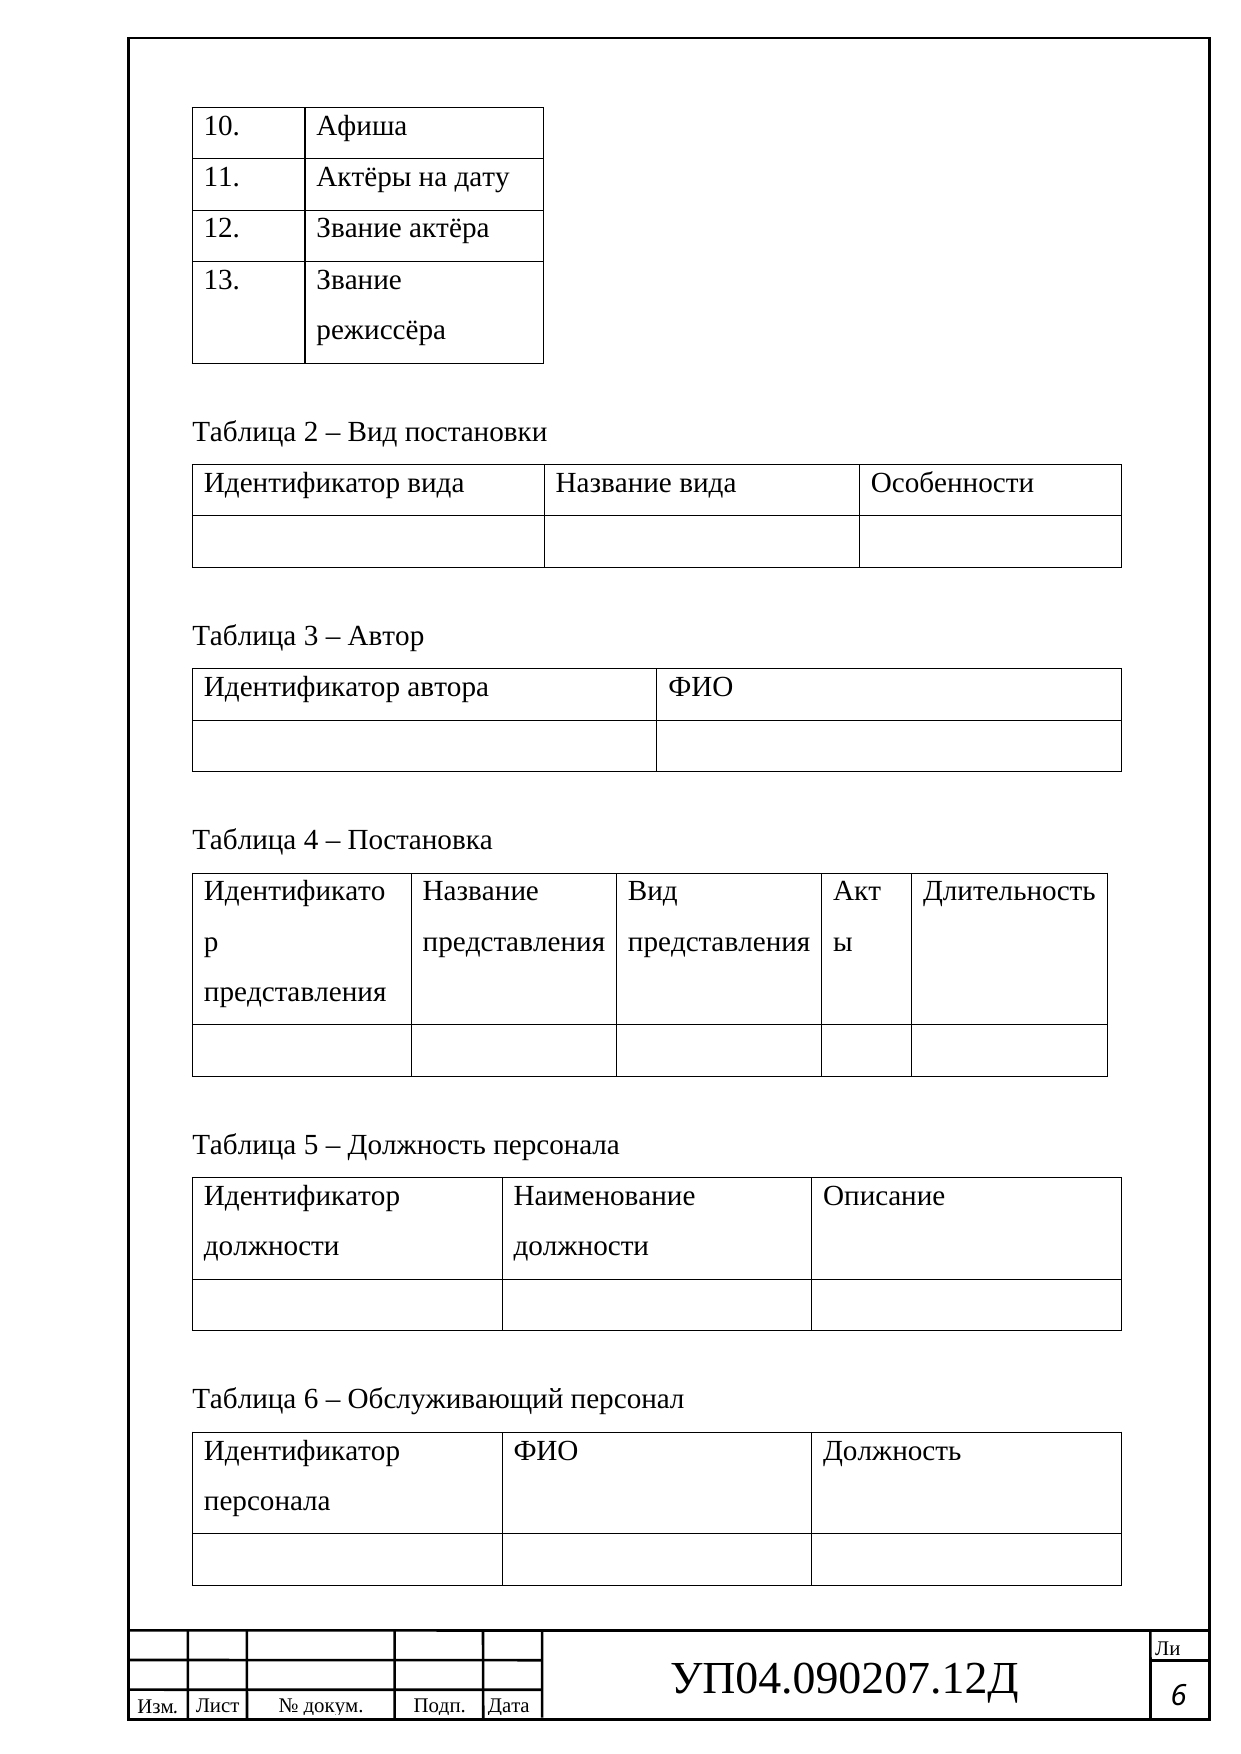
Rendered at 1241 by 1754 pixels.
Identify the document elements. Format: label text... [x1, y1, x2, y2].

table_header Длительность [912, 874, 1107, 1024]
table_cell [545, 516, 859, 567]
table_cell [503, 1534, 811, 1584]
text Таблица 2 – Вид постановки [192, 414, 1122, 447]
table_header Акты [822, 874, 911, 1024]
table_cell Звание актёра [306, 211, 543, 261]
table_header Название вида [545, 465, 859, 515]
table_cell 12. [193, 211, 304, 261]
table_header Должность [812, 1433, 1121, 1533]
table_cell [617, 1025, 821, 1076]
table_cell 11. [193, 159, 304, 209]
table_cell [193, 1280, 502, 1330]
table_header Название представления [412, 874, 616, 1024]
text Таблица 6 – Обслуживающий персонал [192, 1381, 1122, 1415]
table_cell [412, 1025, 616, 1076]
table_cell [812, 1280, 1121, 1330]
table_header Идентификатор вида [193, 465, 544, 515]
table_cell [193, 1534, 502, 1584]
table_cell [812, 1534, 1121, 1584]
table_cell [193, 516, 544, 567]
table_cell Актёры на дату [306, 159, 543, 209]
text Таблица 4 – Постановка [192, 822, 1122, 856]
table_header Идентификатор должности [193, 1178, 502, 1279]
table_cell [860, 516, 1121, 567]
table_header Наименование должности [503, 1178, 811, 1279]
table_header Особенности [860, 465, 1121, 515]
table_header ФИО [657, 669, 1121, 719]
table_cell [193, 721, 656, 771]
text Таблица 3 – Автор [192, 618, 1122, 651]
table_cell Звание режиссёра [306, 262, 543, 362]
table_header Вид представления [617, 874, 821, 1024]
table_cell [822, 1025, 911, 1076]
table_cell Афиша [306, 108, 543, 158]
text Таблица 5 – Должность персонала [192, 1127, 1122, 1160]
table_cell [912, 1025, 1107, 1076]
table_cell [193, 1025, 411, 1076]
table_header ФИО [503, 1433, 811, 1533]
table_header Идентификатор персонала [193, 1433, 502, 1533]
table_cell 10. [193, 108, 304, 158]
table_header Идентификатор автора [193, 669, 656, 719]
table_cell [503, 1280, 811, 1330]
table_cell 13. [193, 262, 304, 362]
table_header Идентификатор представления [193, 874, 411, 1024]
table_cell [657, 721, 1121, 771]
table_header Описание [812, 1178, 1121, 1279]
